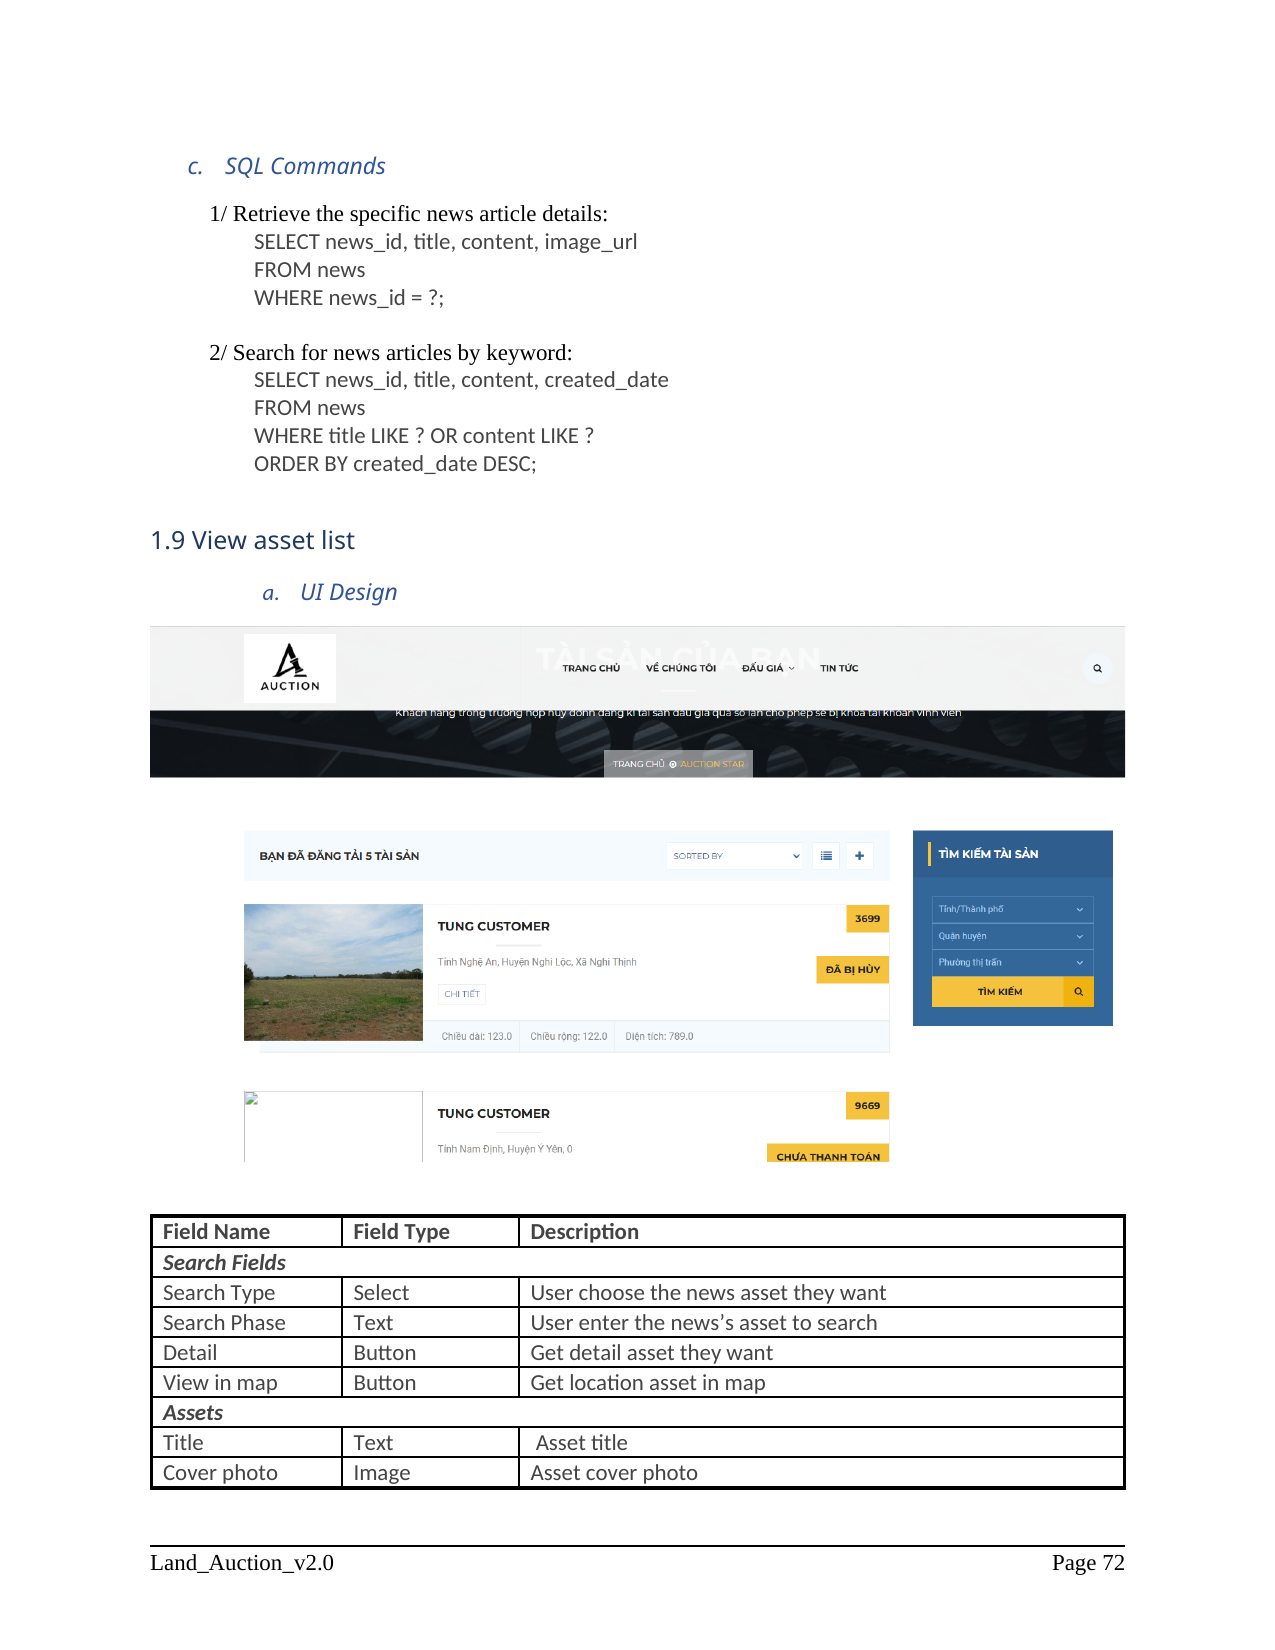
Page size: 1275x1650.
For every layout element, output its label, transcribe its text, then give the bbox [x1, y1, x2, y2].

text SELECT news_id, title, content, created_date [254, 365, 1125, 393]
text 2/ Search for news articles by keyword: [209, 339, 1125, 365]
text FROM news [254, 393, 1125, 421]
subtitle 1.9 View asset list [150, 522, 1125, 556]
subtitle UI Design [262, 576, 1125, 607]
text ORDER BY created_date DESC; [254, 449, 1125, 477]
text SELECT news_id, title, content, image_url [254, 227, 1125, 255]
subtitle SQL Commands [187, 150, 1125, 181]
text 1/ Retrieve the specific news article details: [209, 200, 1125, 227]
text FROM news [254, 255, 1125, 283]
picture [150, 626, 1125, 1162]
text WHERE title LIKE ? OR content LIKE ? [254, 421, 1125, 449]
text WHERE news_id = ?; [254, 283, 1125, 311]
